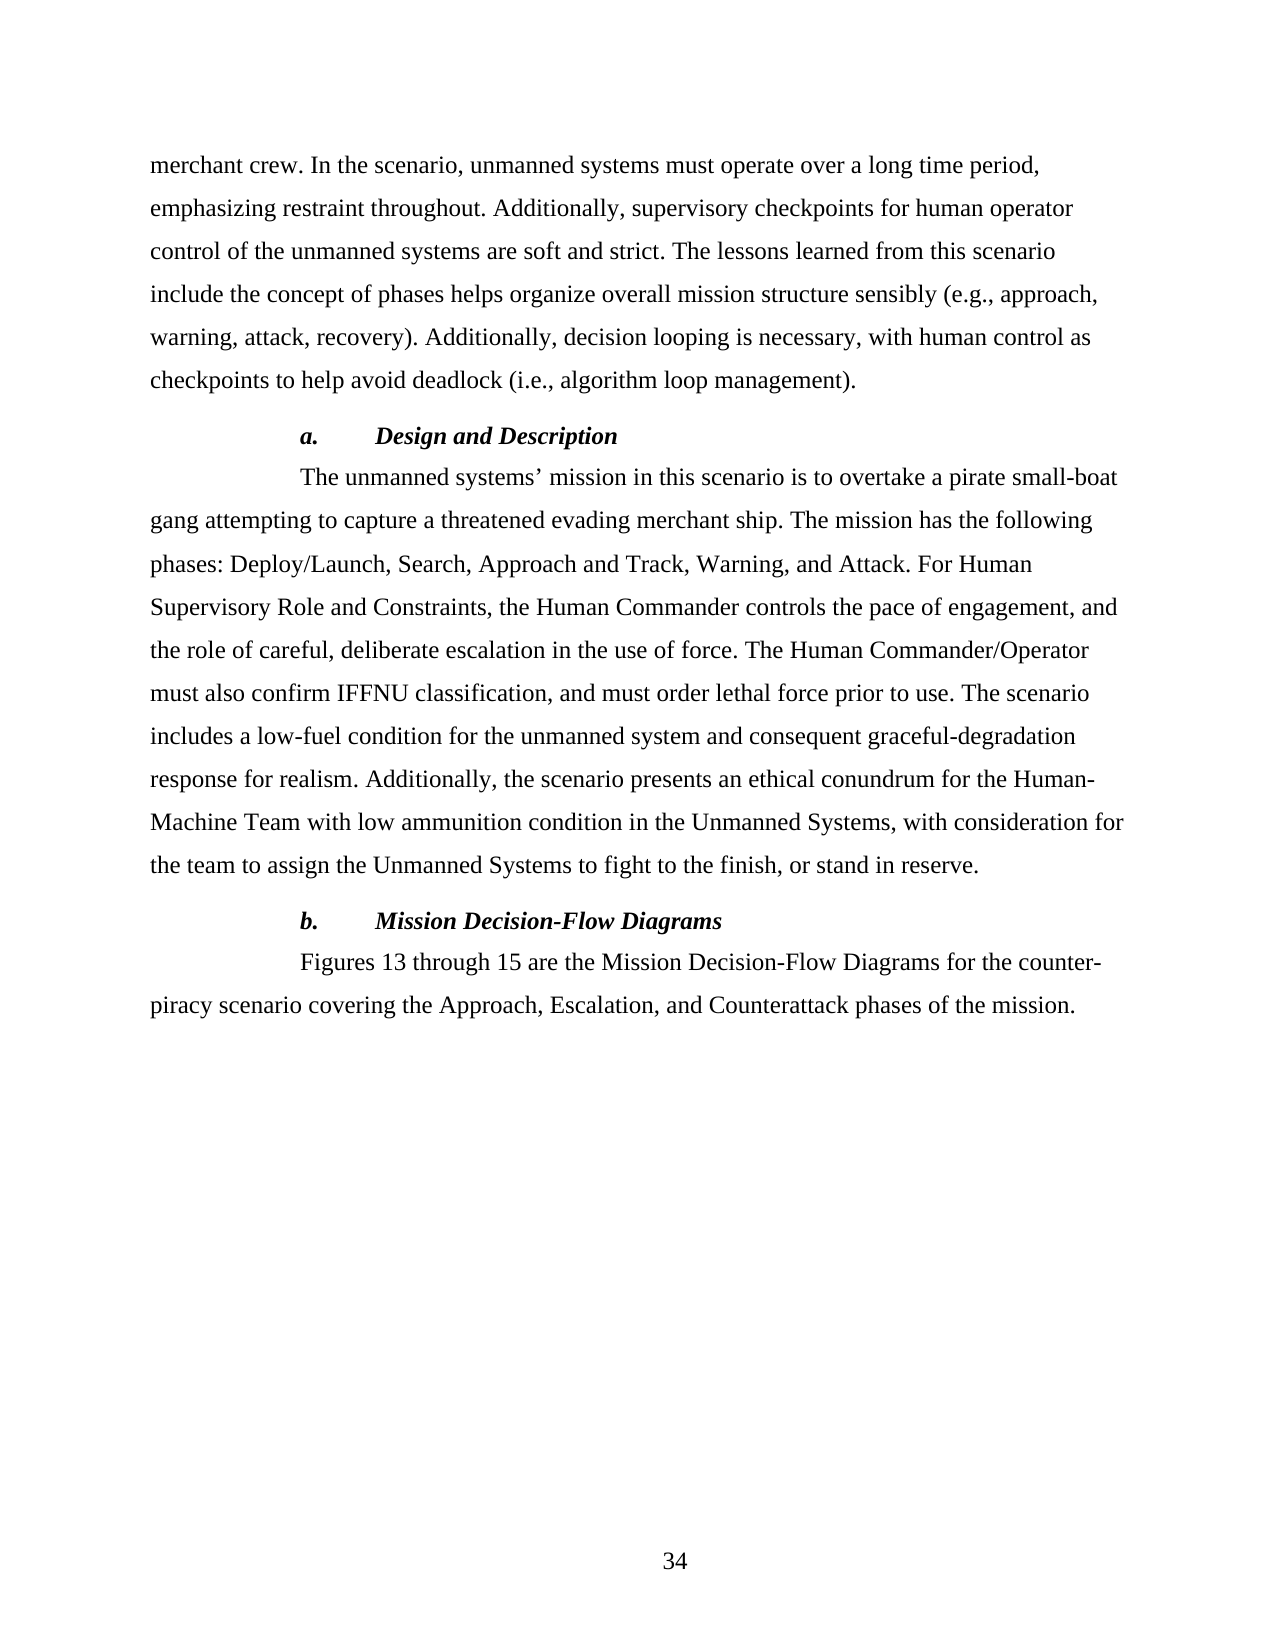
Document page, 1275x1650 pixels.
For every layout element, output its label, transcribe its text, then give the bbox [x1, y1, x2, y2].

subtitle Design and Description [150, 421, 1125, 450]
text Figures 13 through 15 are the Mission Decision-Flow Diagrams for the counter-piracy scenario covering the Approach, Escalation, and Counterattack phases of the mission. [150, 947, 1125, 1019]
text The unmanned systems’ mission in this scenario is to overtake a pirate small-boat gang attempting to capture a threatened evading merchant ship. The mission has the following phases: Deploy/Launch, Search, Approach and Track, Warning, and Attack. For Human Supervisory Role and Constraints, the Human Commander controls the pace of engagement, and the role of careful, deliberate escalation in the use of force. The Human Commander/Operator must also confirm IFFNU classification, and must order lethal force prior to use. The scenario includes a low-fuel condition for the unmanned system and consequent graceful-degradation response for realism. Additionally, the scenario presents an ethical conundrum for the Human-Machine Team with low ammunition condition in the Unmanned Systems, with consideration for the team to assign the Unmanned Systems to fight to the finish, or stand in reserve. [150, 462, 1125, 879]
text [150, 150, 1125, 394]
subtitle Mission Decision-Flow Diagrams [150, 906, 1125, 935]
